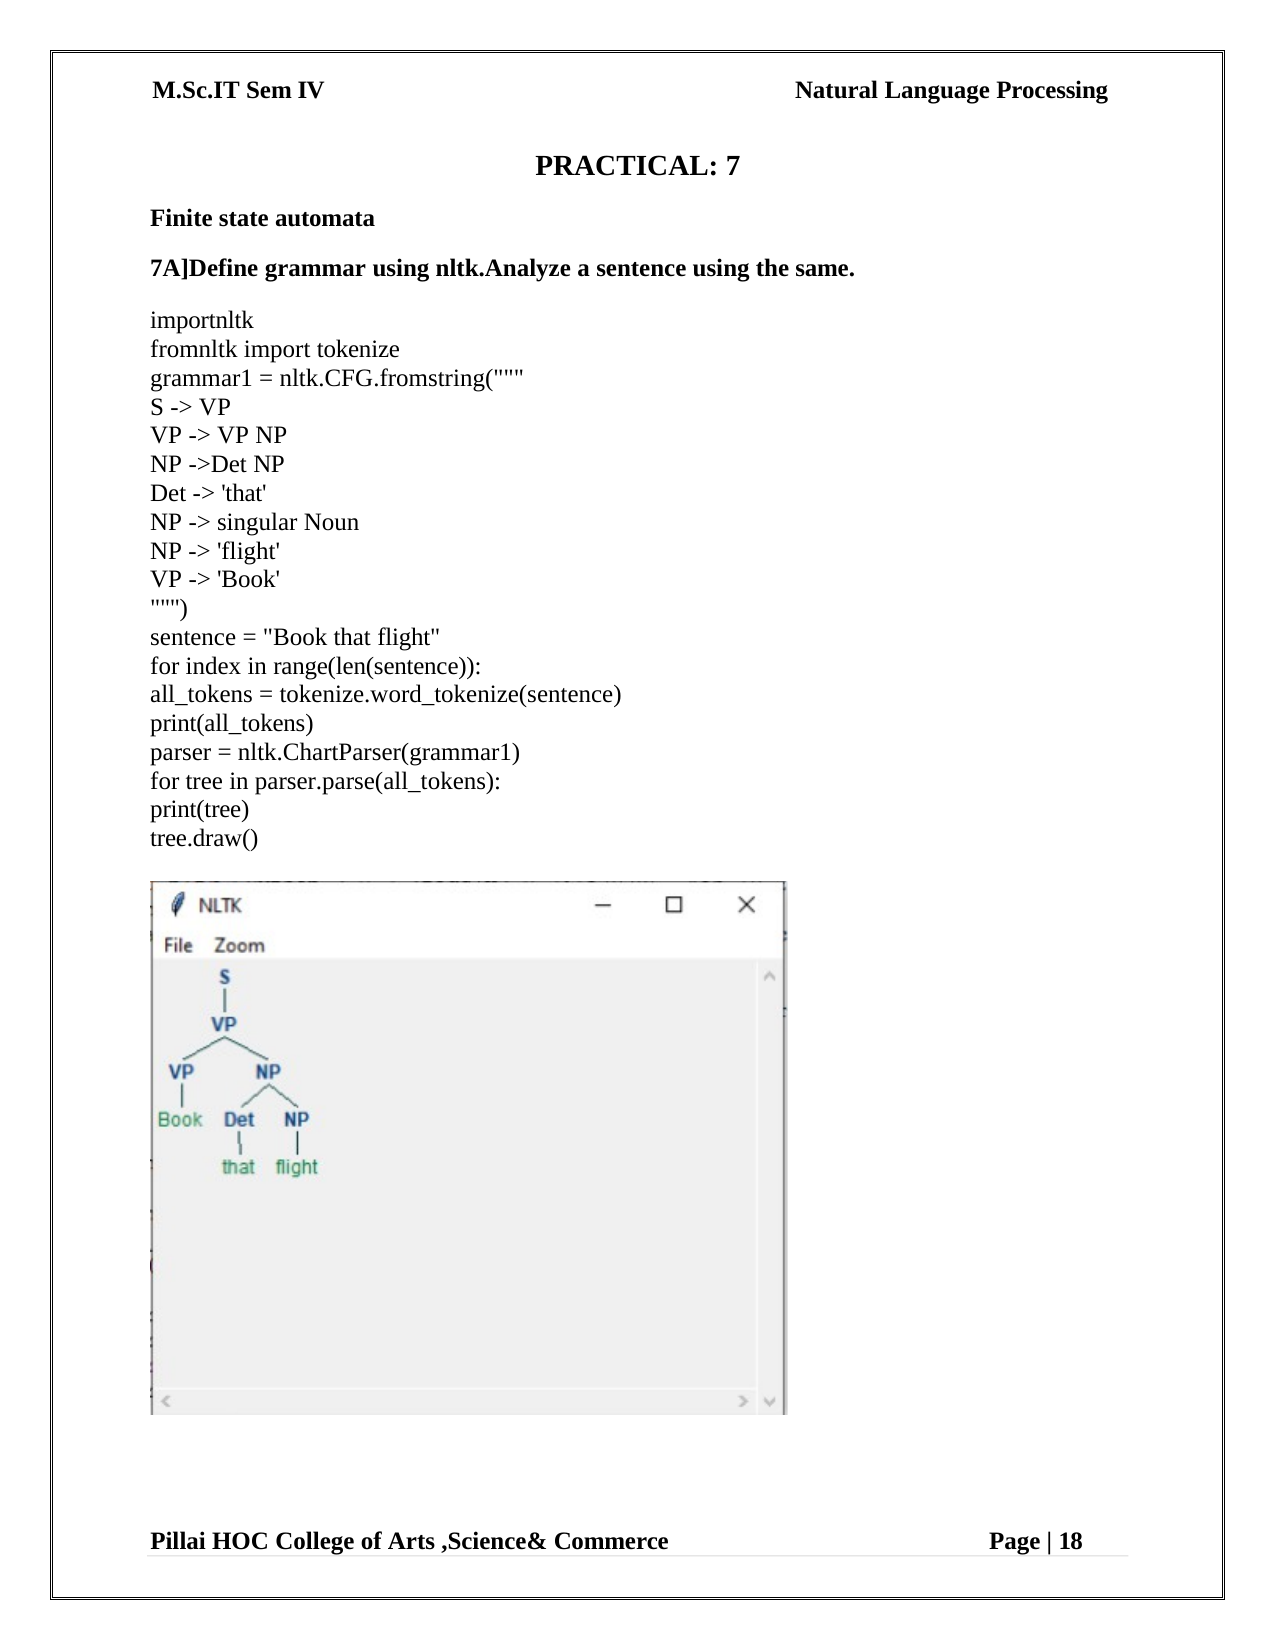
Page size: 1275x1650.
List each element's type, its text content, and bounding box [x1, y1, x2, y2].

text grammar1 = nltk.CFG.fromstring(""" S -> VP [150, 363, 533, 421]
text NP -> singular Noun NP -> 'flight' [150, 507, 381, 564]
text fromnltk import tokenize [150, 334, 1139, 363]
text for index in range(len(sentence)): [150, 651, 1139, 679]
text VP -> VP NP NP ->Det NP [150, 421, 312, 478]
text Det -> 'that' [150, 478, 1139, 507]
text VP -> 'Book' """) [150, 564, 312, 622]
text parser = nltk.ChartParser(grammar1) for tree in parser.parse(all_tokens): print(tree) [150, 737, 533, 823]
text tree.draw() [150, 823, 1139, 852]
text importnltk [150, 306, 1139, 334]
text 7A]Define grammar using nltk.Analyze a sentence using the same. [150, 253, 1139, 281]
text all_tokens = tokenize.word_tokenize(sentence) print(all_tokens) [150, 679, 779, 737]
subtitle PRACTICAL: 7 [535, 148, 1139, 182]
text sentence = "Book that flight" [150, 622, 1139, 651]
text Finite state automata [150, 203, 380, 232]
picture [150, 881, 788, 1415]
